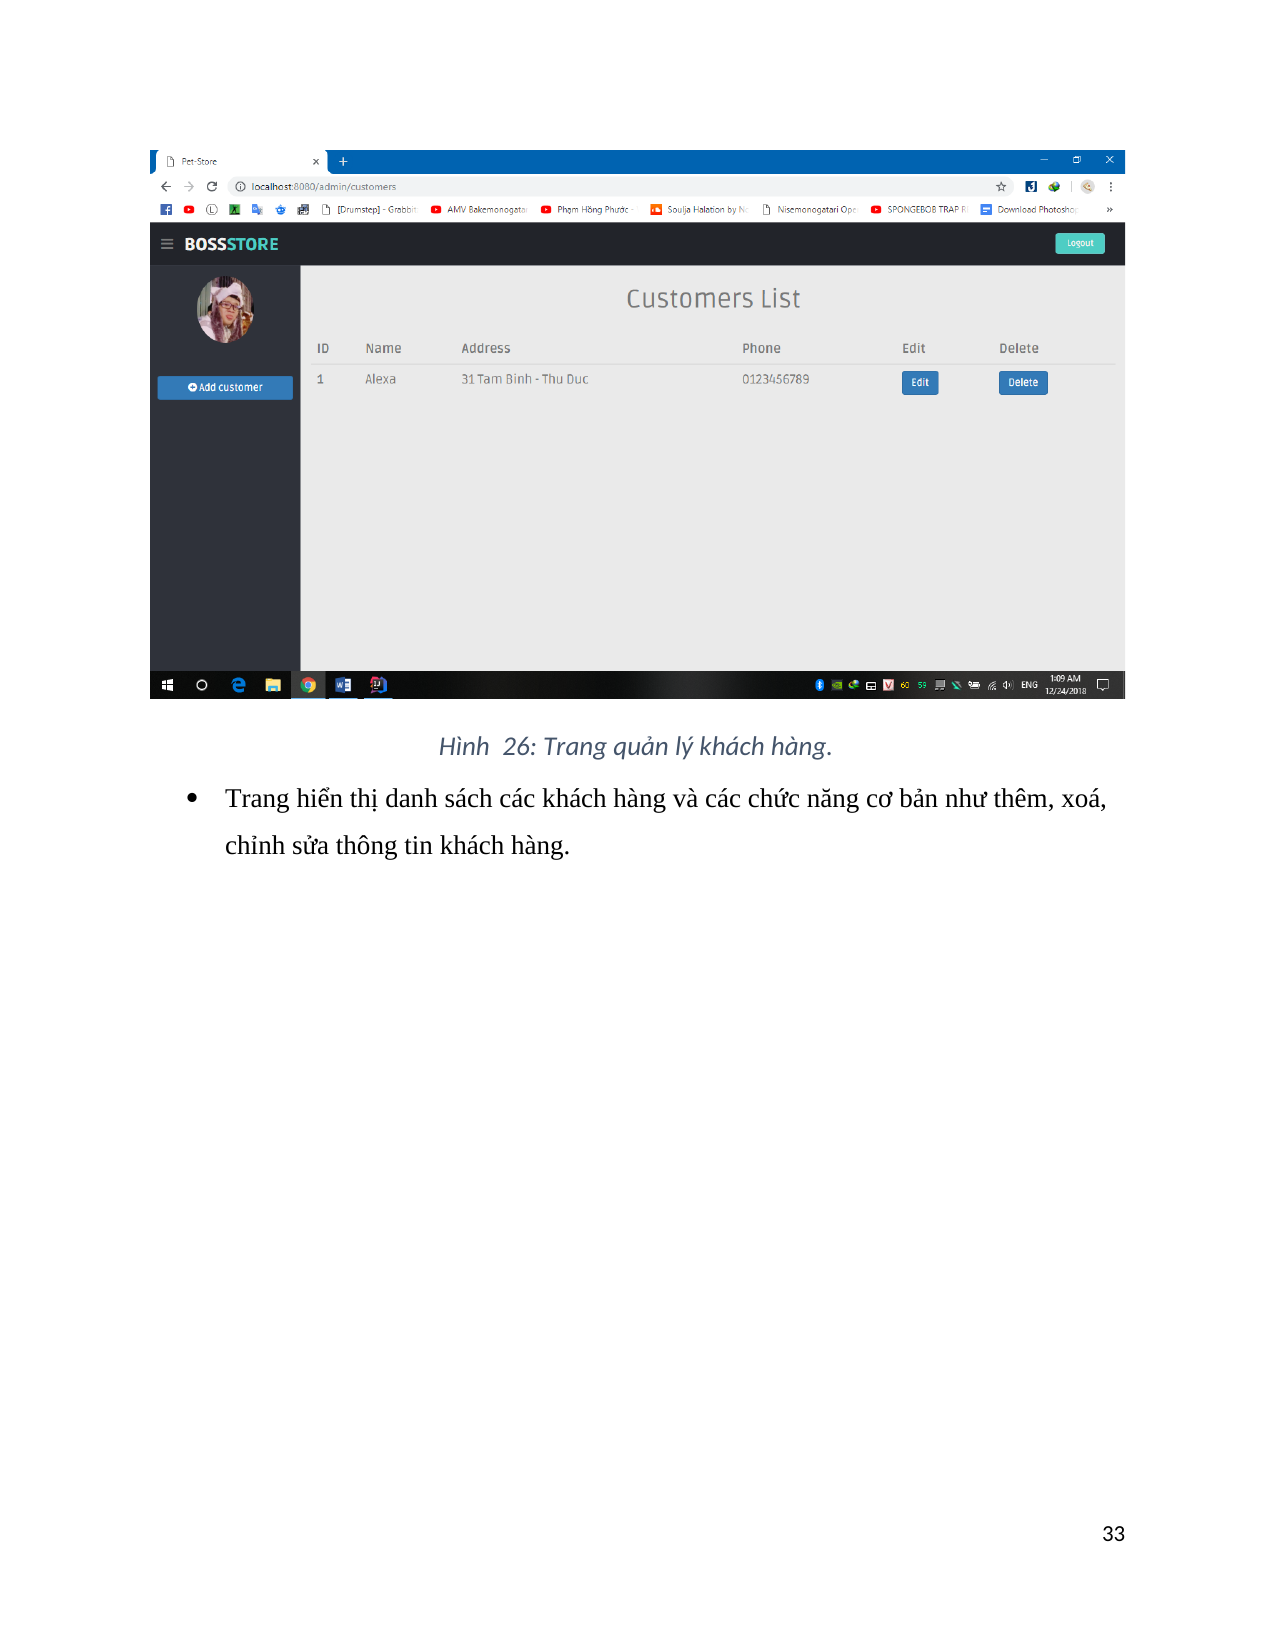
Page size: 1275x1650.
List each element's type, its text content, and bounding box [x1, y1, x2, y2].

list Trang hiển thị danh sách các khách hàng và các chức năng cơ bản như thêm, xoá, chỉnh sửa thông tin khách hàng. [187, 783, 1125, 861]
picture [150, 150, 1125, 699]
text Hình 26: Trang quản lý khách hàng. [150, 729, 1125, 762]
